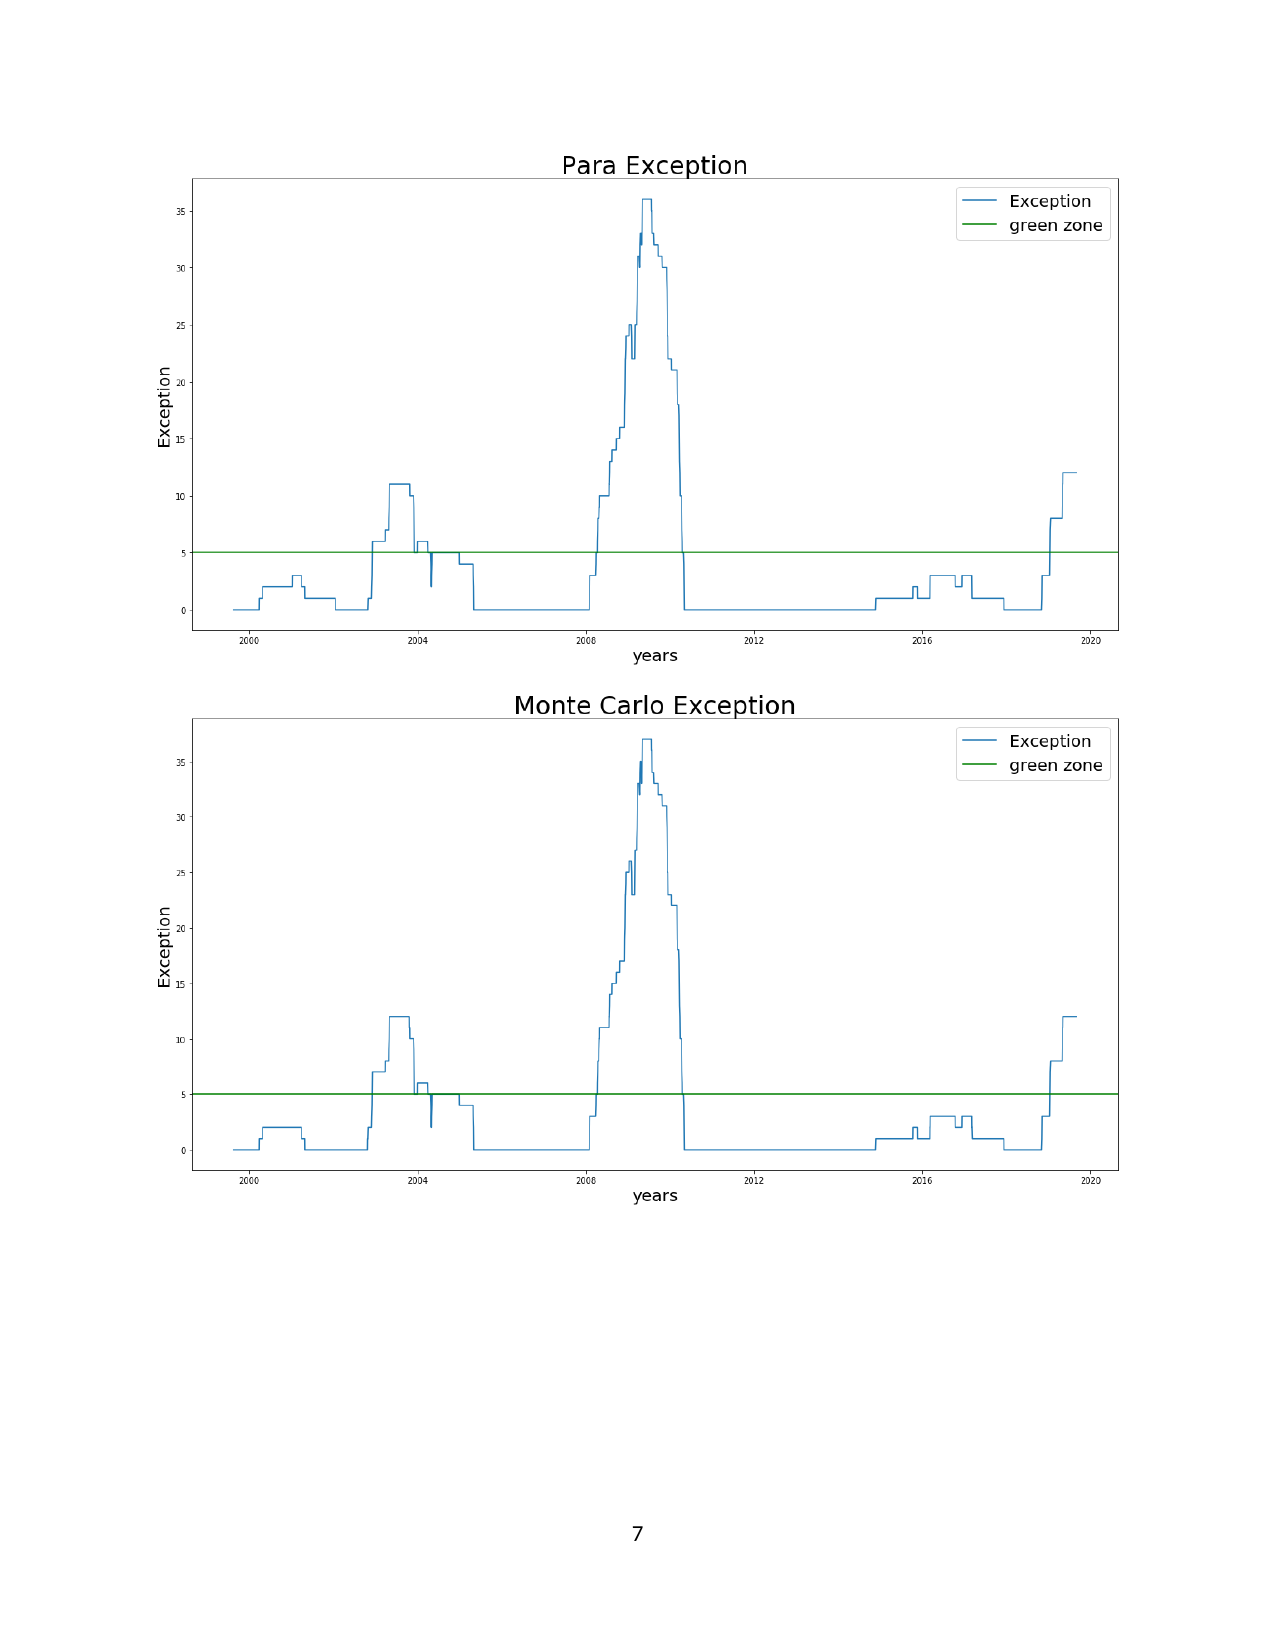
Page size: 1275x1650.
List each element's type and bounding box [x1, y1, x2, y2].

picture [150, 689, 1125, 1209]
picture [150, 150, 1125, 669]
